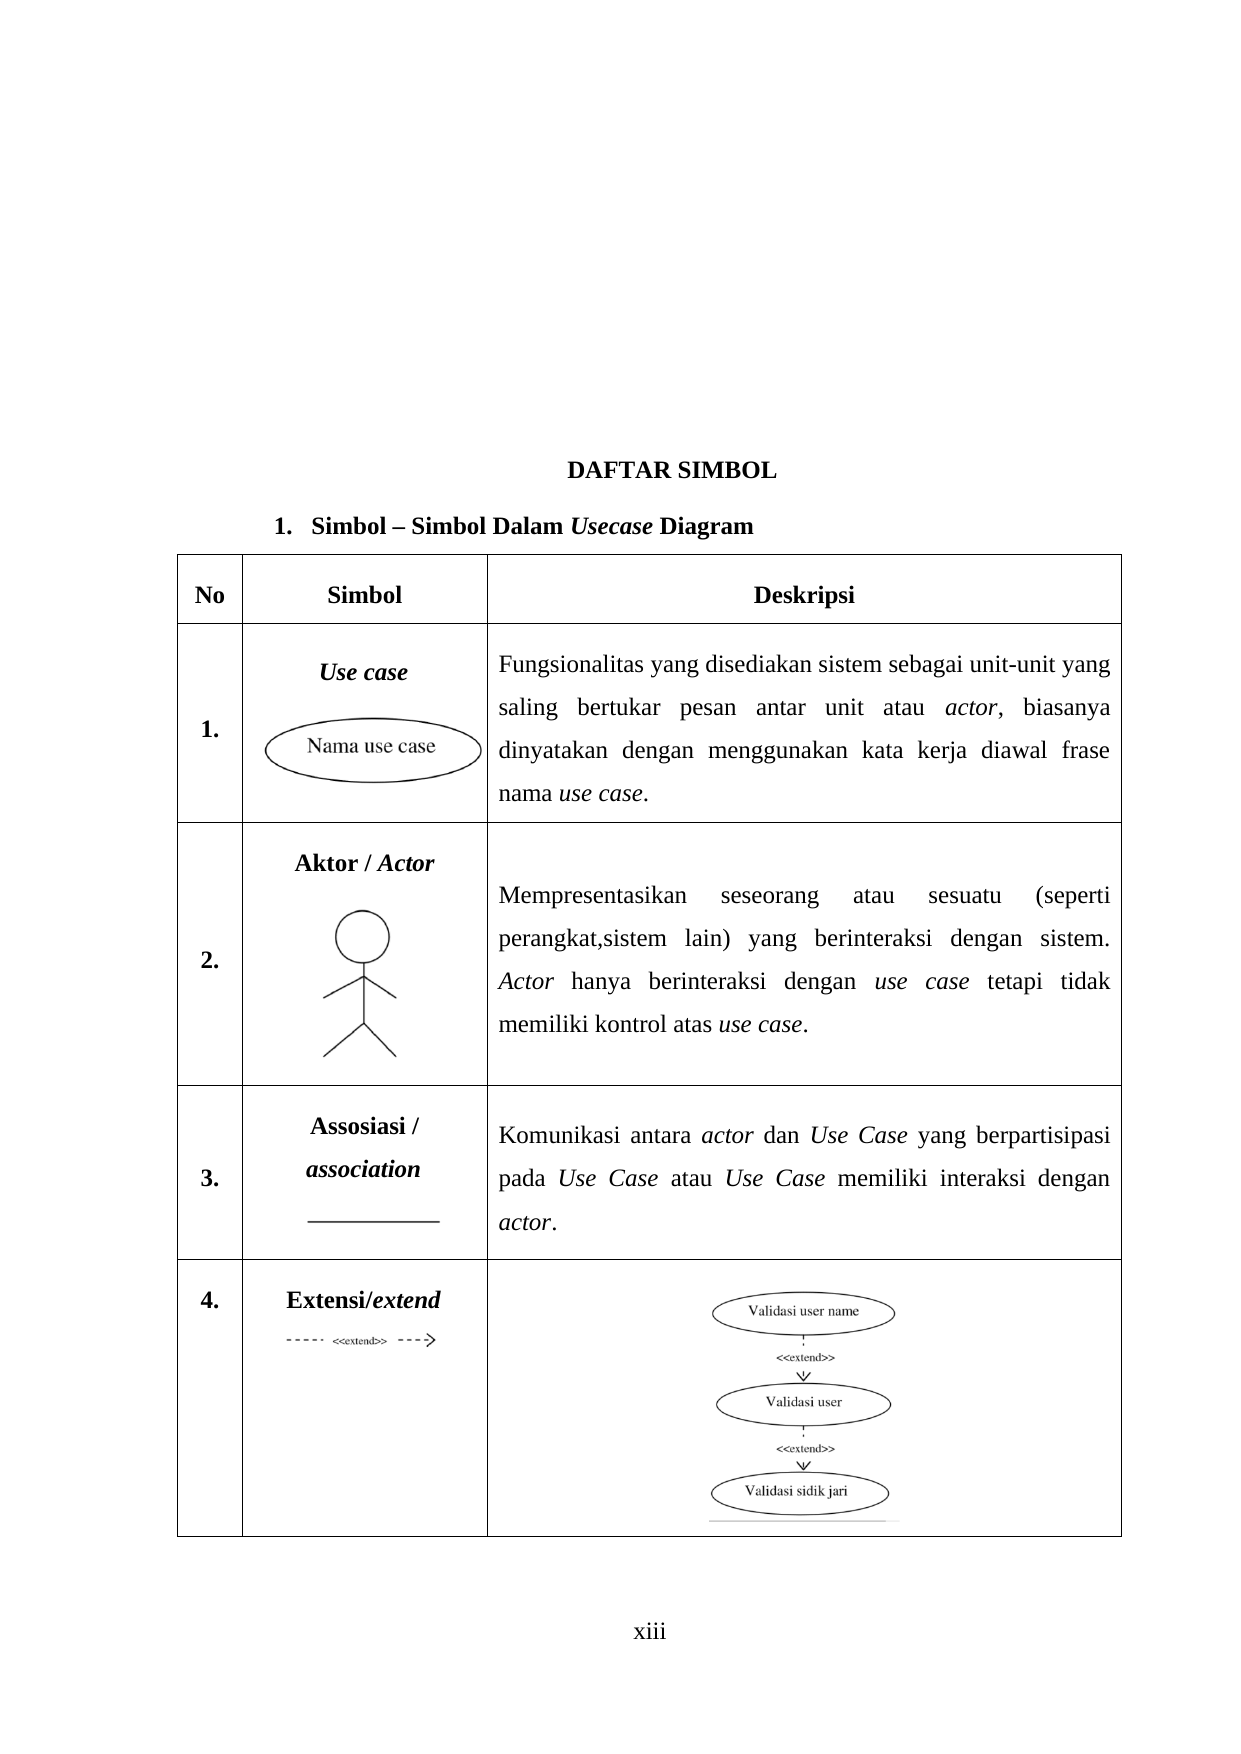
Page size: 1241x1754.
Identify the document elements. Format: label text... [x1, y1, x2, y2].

table_cell 4. [178, 1260, 242, 1536]
table_cell 1. [178, 624, 242, 822]
subtitle DAFTAR SIMBOL [281, 455, 1063, 484]
table_cell Komunikasi antara actor dan Use Case yang berpartisipasi pada Use Case atau Use Case memiliki interaksi dengan actor. [488, 1086, 1121, 1259]
table_header No [178, 555, 242, 623]
picture [253, 699, 487, 800]
table_header Deskripsi [488, 555, 1121, 623]
picture [300, 893, 429, 1071]
table_cell 2. [178, 823, 242, 1085]
table_header Simbol [243, 555, 487, 623]
table_cell 3. [178, 1086, 242, 1259]
table_cell Use case [243, 624, 487, 822]
picture [276, 1328, 454, 1356]
picture [253, 1197, 487, 1245]
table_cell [488, 1260, 1121, 1536]
table_cell Extensi/extend [243, 1260, 487, 1536]
table_cell Aktor / Actor [243, 823, 487, 1085]
table_cell Mempresentasikan seseorang atau sesuatu (seperti perangkat,sistem lain) yang berinteraksi dengan sistem. Actor hanya berinteraksi dengan use case tetapi tidak memiliki kontrol atas use case. [488, 823, 1121, 1085]
picture [709, 1285, 900, 1522]
list Simbol – Simbol Dalam Usecase Diagram [274, 511, 1063, 540]
table_cell Assosiasi / association [243, 1086, 487, 1259]
table_cell Fungsionalitas yang disediakan sistem sebagai unit-unit yang saling bertukar pesan antar unit atau actor, biasanya dinyatakan dengan menggunakan kata kerja diawal frase nama use case. [488, 624, 1121, 822]
